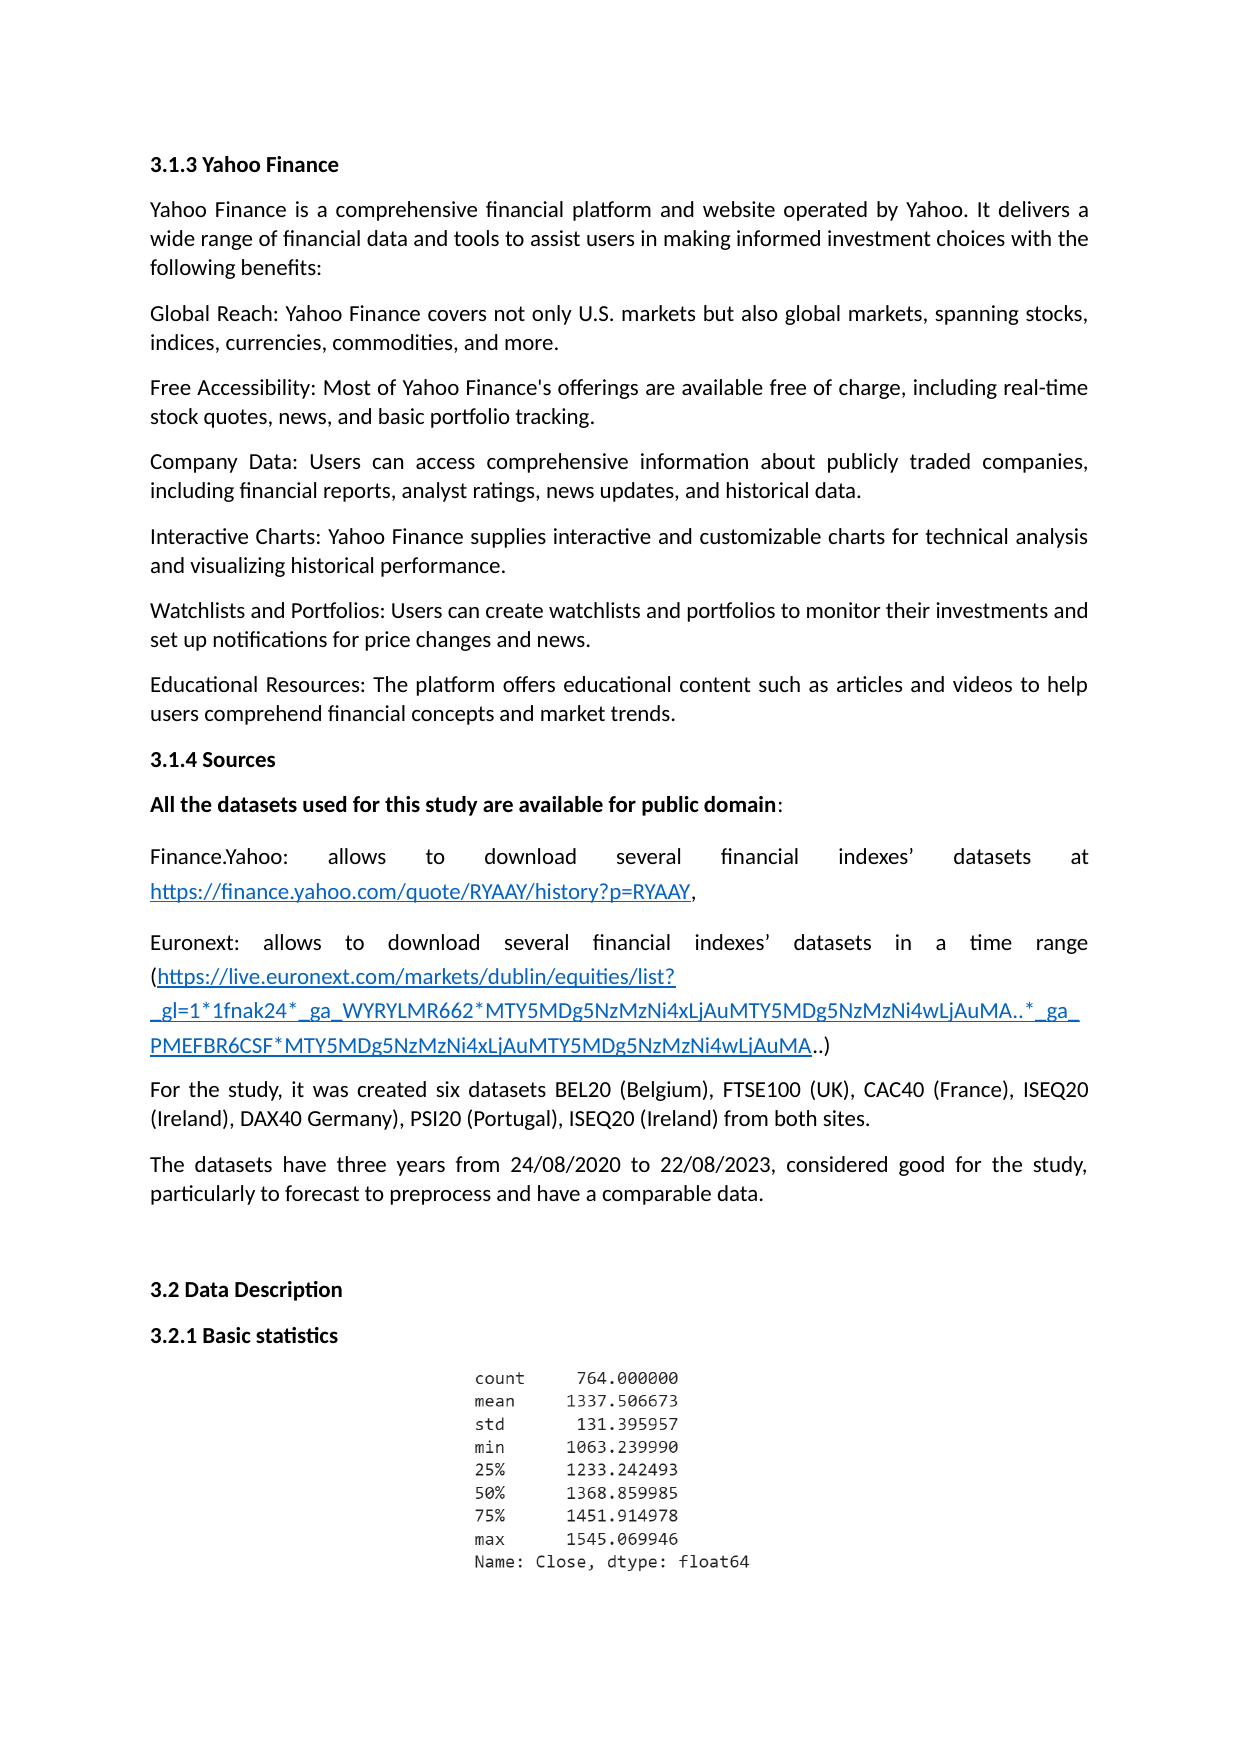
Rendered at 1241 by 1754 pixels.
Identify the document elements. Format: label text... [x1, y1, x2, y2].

text Free Accessibility: Most of Yahoo Finance's offerings are available free of charge, including real-time stock quotes, news, and basic portfolio tracking. [150, 373, 1090, 430]
text 3.1.4 Sources [150, 745, 1090, 773]
text Watchlists and Portfolios: Users can create watchlists and portfolios to monitor their investments and set up notifications for price changes and news. [150, 596, 1090, 653]
text Finance.Yahoo: allows to download several financial indexes’ datasets at https://finance.yahoo.com/quote/RYAAY/history?p=RYAAY, [150, 836, 1090, 905]
text Interactive Charts: Yahoo Finance supplies interactive and customizable charts for technical analysis and visualizing historical performance. [150, 522, 1090, 579]
text The datasets have three years from 24/08/2020 to 22/08/2023, considered good for the study, particularly to forecast to preprocess and have a comparable data. [150, 1150, 1090, 1207]
text 3.2.1 Basic statistics [150, 1321, 1090, 1349]
text Global Reach: Yahoo Finance covers not only U.S. markets but also global markets, spanning stocks, indices, currencies, commodities, and more. [150, 299, 1090, 356]
picture [472, 1366, 768, 1576]
text 3.2 Data Description [150, 1275, 1090, 1303]
text All the datasets used for this study are available for public domain: [150, 791, 1090, 818]
text 3.1.3 Yahoo Finance [150, 150, 1090, 178]
text Yahoo Finance is a comprehensive financial platform and website operated by Yahoo. It delivers a wide range of financial data and tools to assist users in making informed investment choices with the following benefits: [150, 196, 1090, 281]
text Educational Resources: The platform offers educational content such as articles and videos to help users comprehend financial concepts and market trends. [150, 671, 1090, 727]
text For the study, it was created six datasets BEL20 (Belgium), FTSE100 (UK), CAC40 (France), ISEQ20 (Ireland), DAX40 Germany), PSI20 (Portugal), ISEQ20 (Ireland) from both sites. [150, 1076, 1090, 1132]
text Euronext: allows to download several financial indexes’ datasets in a time range (https://live.euronext.com/markets/dublin/equities/list?_gl=1*1fnak24*_ga_WYRYLMR662*MTY5MDg5NzMzNi4xLjAuMTY5MDg5NzMzNi4wLjAuMA..*_ga_PMEFBR6CSF*MTY5MDg5NzMzNi4xLjAuMTY5MDg5NzMzNi4wLjAuMA..) [150, 921, 1090, 1059]
text Company Data: Users can access comprehensive information about publicly traded companies, including financial reports, analyst ratings, news updates, and historical data. [150, 447, 1090, 504]
